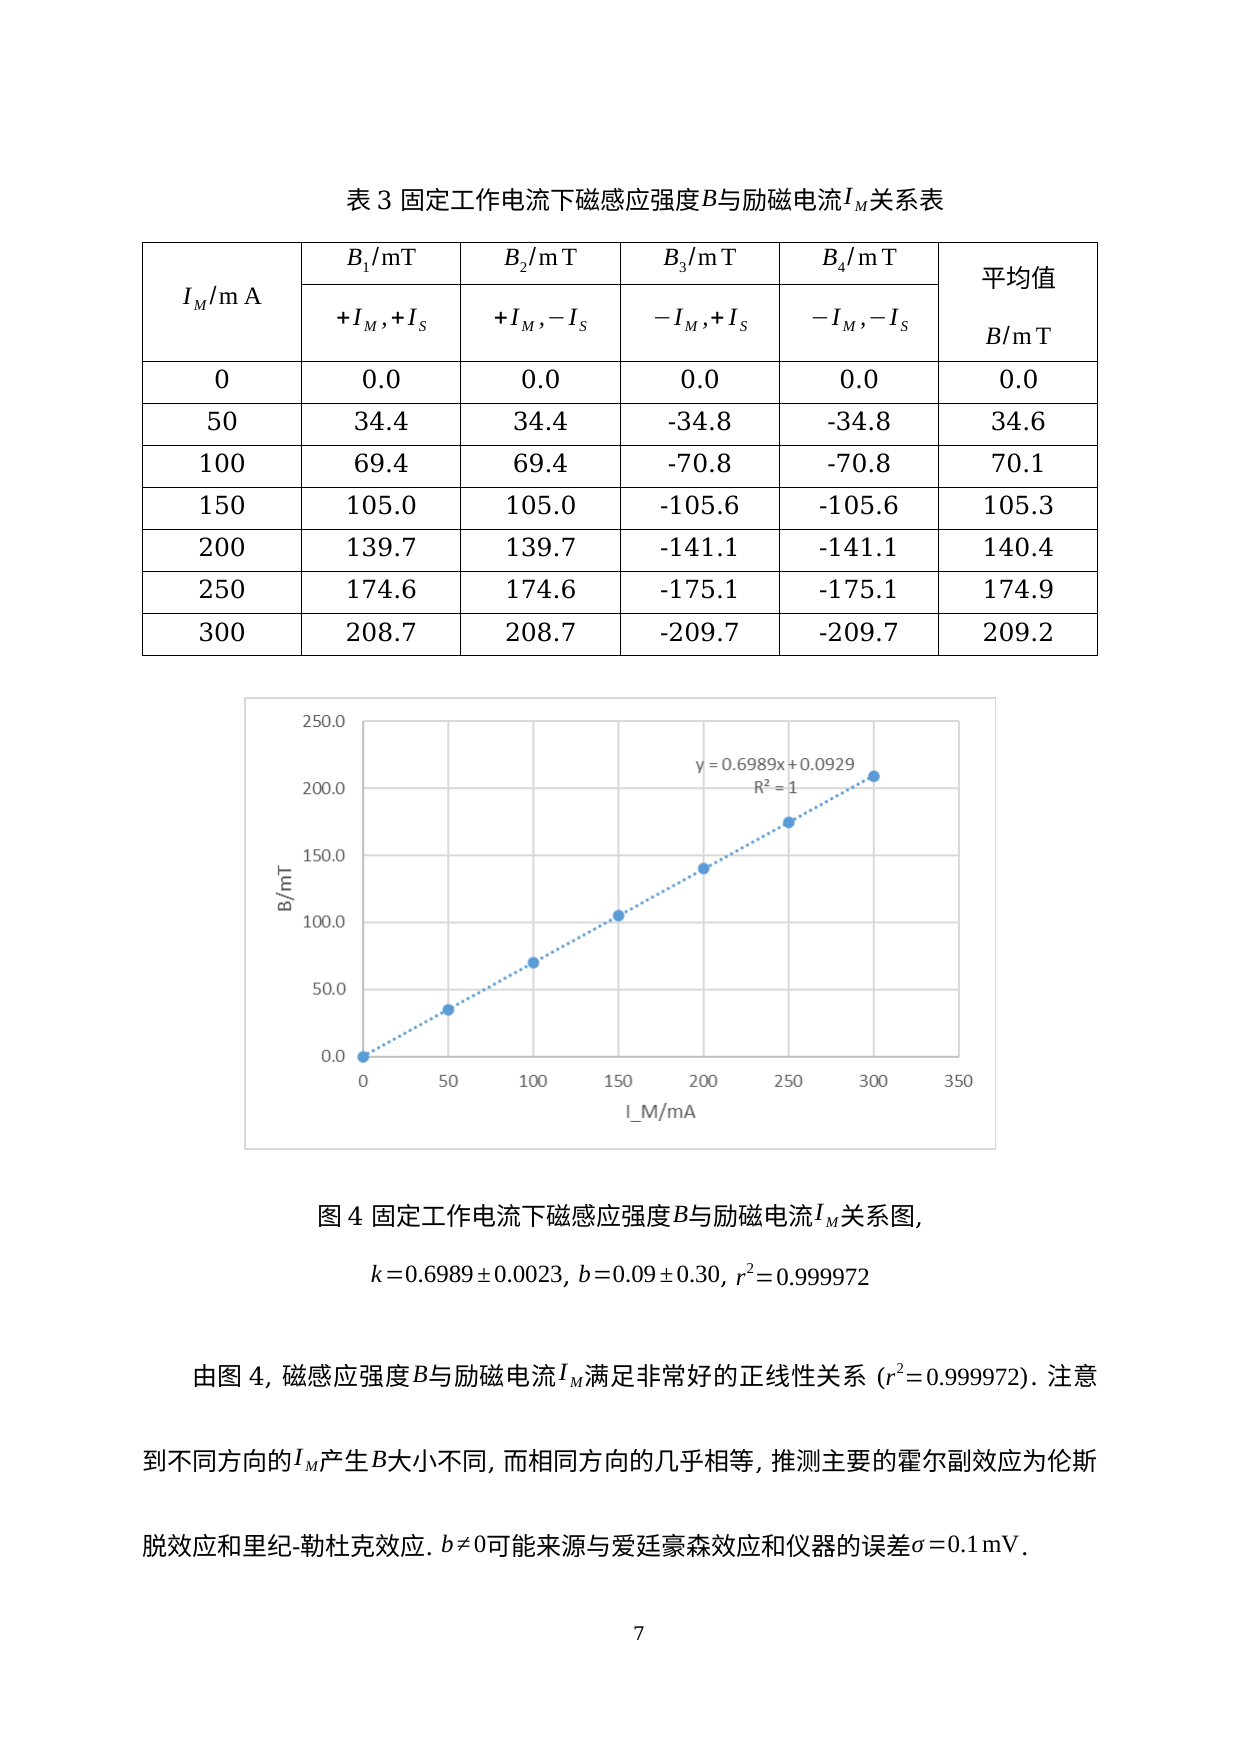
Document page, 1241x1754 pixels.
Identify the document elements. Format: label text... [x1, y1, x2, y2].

picture [244, 697, 997, 1150]
table_cell 174.6 [461, 572, 620, 613]
table_header [461, 243, 620, 284]
table_header [621, 243, 779, 284]
table_cell 250 [143, 572, 301, 613]
table_cell -70.8 [780, 446, 938, 487]
text , , [142, 1258, 1098, 1292]
table_cell -34.8 [780, 404, 938, 445]
table_cell 140.4 [939, 530, 1097, 571]
text 图4 固定工作电流下磁感应强度与励磁电流关系图, [142, 1181, 1098, 1249]
table_cell -209.7 [780, 614, 938, 655]
table_cell 0 [143, 362, 301, 403]
table_header [302, 243, 460, 284]
table_cell 174.9 [939, 572, 1097, 613]
table_cell 208.7 [302, 614, 460, 655]
table_cell [302, 285, 460, 361]
table_cell 69.4 [302, 446, 460, 487]
table_cell 139.7 [461, 530, 620, 571]
table_header [143, 243, 301, 361]
table_cell 208.7 [461, 614, 620, 655]
table_cell 70.1 [939, 446, 1097, 487]
table_cell -70.8 [621, 446, 779, 487]
table_cell [621, 285, 779, 361]
table_header [780, 243, 938, 284]
table_cell 209.2 [939, 614, 1097, 655]
table_cell 34.4 [461, 404, 620, 445]
table_cell 0.0 [621, 362, 779, 403]
table_cell [461, 285, 620, 361]
table_cell -141.1 [780, 530, 938, 571]
table_cell 0.0 [939, 362, 1097, 403]
text 由图4, 磁感应强度与励磁电流满足非常好的正线性关系 (). 注意到不同方向的产生大小不同, 而相同方向的几乎相等, 推测主要的霍尔副效应为伦斯脱效应和里纪-勒杜克效应. 可能来源与爱廷豪森效应和仪器的误差. [142, 1341, 1098, 1578]
table_cell [780, 285, 938, 361]
table_cell 174.6 [302, 572, 460, 613]
table_cell 34.4 [302, 404, 460, 445]
text 表3 固定工作电流下磁感应强度与励磁电流关系表 [142, 165, 1098, 233]
table_cell 150 [143, 488, 301, 529]
table_cell 139.7 [302, 530, 460, 571]
table_cell -34.8 [621, 404, 779, 445]
table_cell -175.1 [621, 572, 779, 613]
table_cell -105.6 [780, 488, 938, 529]
table_cell 105.3 [939, 488, 1097, 529]
table_cell -209.7 [621, 614, 779, 655]
table_cell 100 [143, 446, 301, 487]
table_header 平均值 [939, 243, 1097, 361]
table_cell 69.4 [461, 446, 620, 487]
table_cell -105.6 [621, 488, 779, 529]
table_cell 50 [143, 404, 301, 445]
table_cell 200 [143, 530, 301, 571]
table_cell 0.0 [780, 362, 938, 403]
table_cell 300 [143, 614, 301, 655]
table_cell 0.0 [302, 362, 460, 403]
table_cell 105.0 [302, 488, 460, 529]
table_cell -175.1 [780, 572, 938, 613]
table_cell -141.1 [621, 530, 779, 571]
table_cell 0.0 [461, 362, 620, 403]
table_cell 34.6 [939, 404, 1097, 445]
table_cell 105.0 [461, 488, 620, 529]
